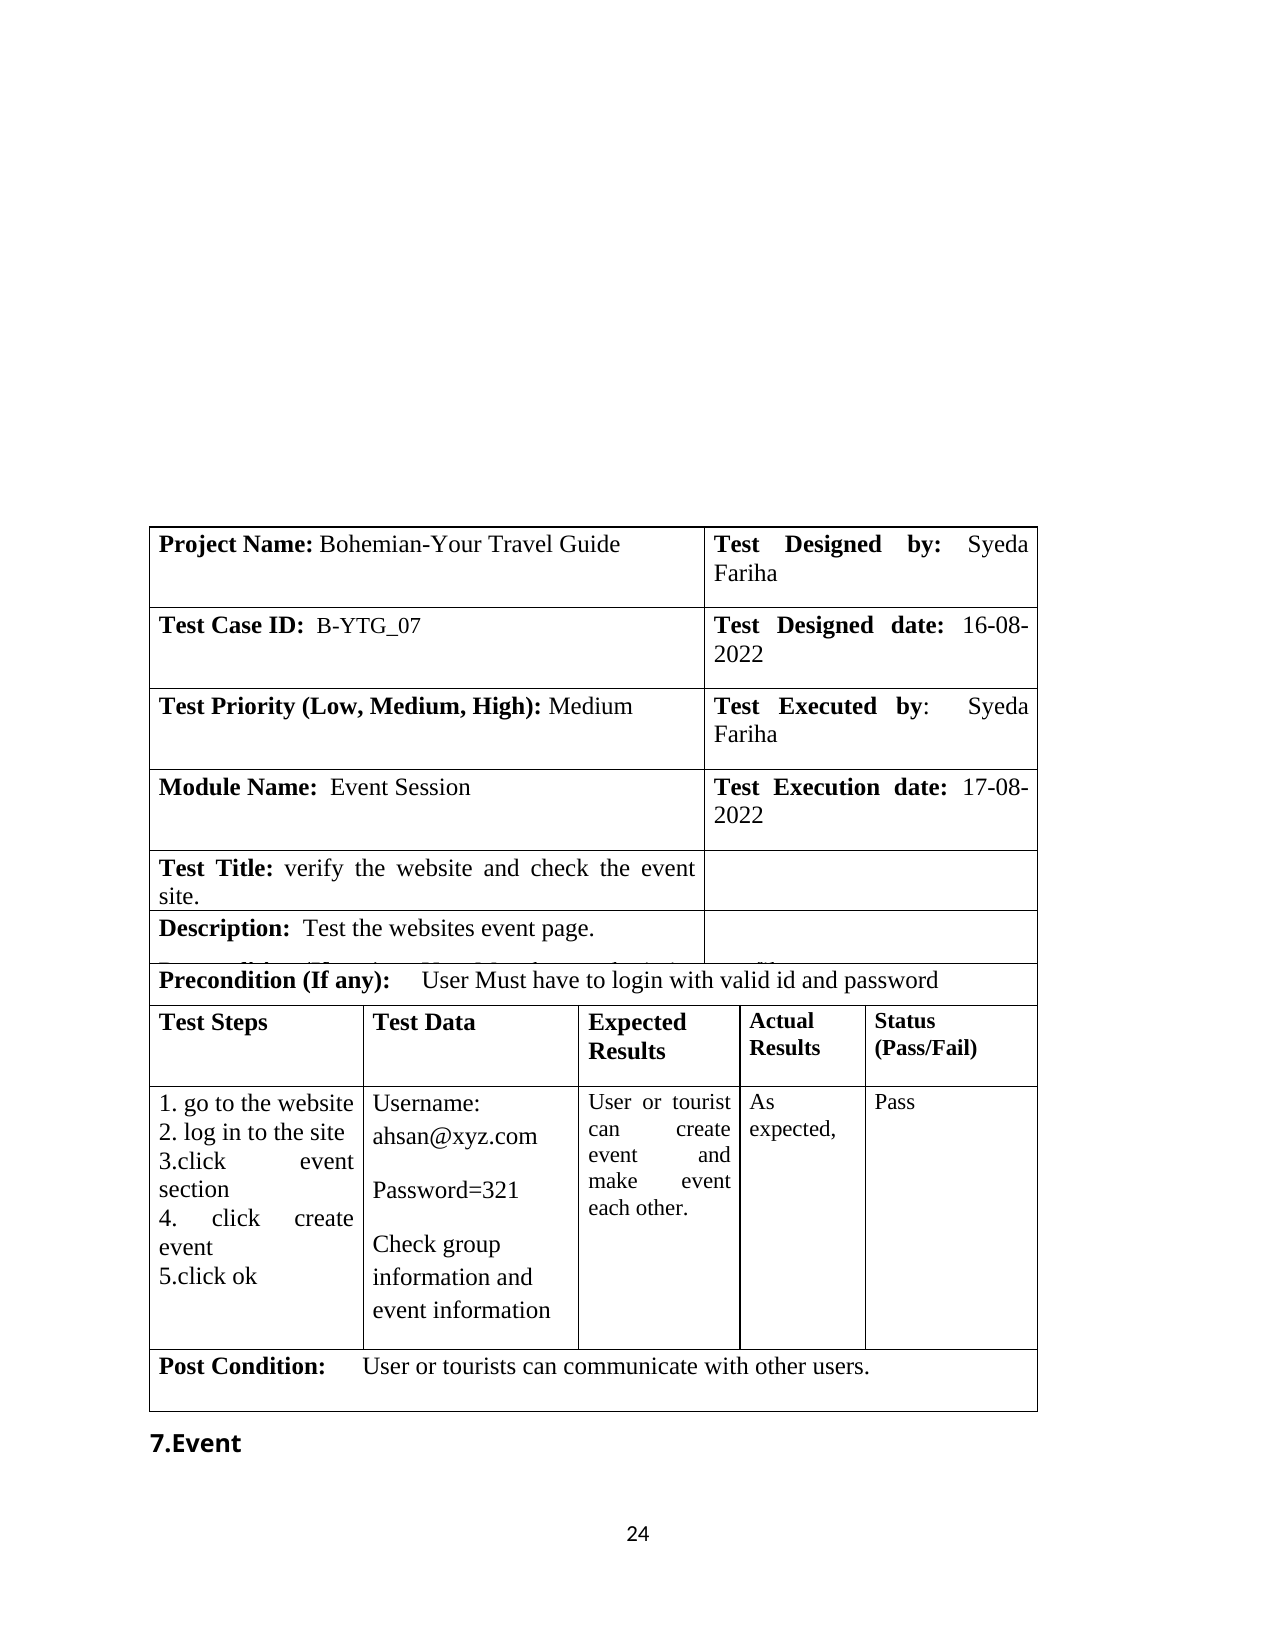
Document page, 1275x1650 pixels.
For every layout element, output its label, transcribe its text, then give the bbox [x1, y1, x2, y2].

table_cell Username: ahsan@xyz.com Password=321 Check group information and event information [364, 1087, 578, 1348]
table_cell Test Case ID: B-YTG_07 [150, 608, 704, 688]
table_cell Precondition (If any): User Must have to login with valid id and password [150, 964, 1037, 1005]
table_cell Description: Test the websites event page. [150, 911, 704, 962]
table_cell Test Designed date: 16-08-2022 [705, 608, 1037, 688]
table_header Test Designed by: Syeda Fariha [705, 528, 1037, 607]
table_cell Test Executed by: Syeda Fariha [705, 689, 1037, 769]
table_cell Module Name: Event Session [150, 770, 704, 850]
table_header Project Name: Bohemian-Your Travel Guide [150, 528, 704, 607]
table_cell [705, 851, 1037, 910]
table_cell User or tourist can create event and make event each other. [579, 1087, 739, 1348]
table_cell Pass [866, 1087, 1037, 1348]
table_cell As expected, [741, 1087, 865, 1348]
table_cell Status (Pass/Fail) [866, 1006, 1037, 1086]
table_cell [705, 911, 1037, 962]
table_cell 1. go to the website 2. log in to the site 3.click event section 4. click create event 5.click ok [150, 1087, 363, 1348]
table_cell Test Title: verify the website and check the event site. [150, 851, 704, 910]
table_cell Expected Results [579, 1006, 739, 1086]
table_cell Test Execution date: 17-08-2022 [705, 770, 1037, 850]
table_cell Post Condition: User or tourists can communicate with other users. [150, 1350, 1037, 1411]
table_cell Actual Results [741, 1006, 865, 1086]
table_cell Test Priority (Low, Medium, High): Medium [150, 689, 704, 769]
table_cell Test Steps [150, 1006, 363, 1086]
text 7.Event [150, 1426, 1125, 1460]
table_cell Test Data [364, 1006, 578, 1086]
